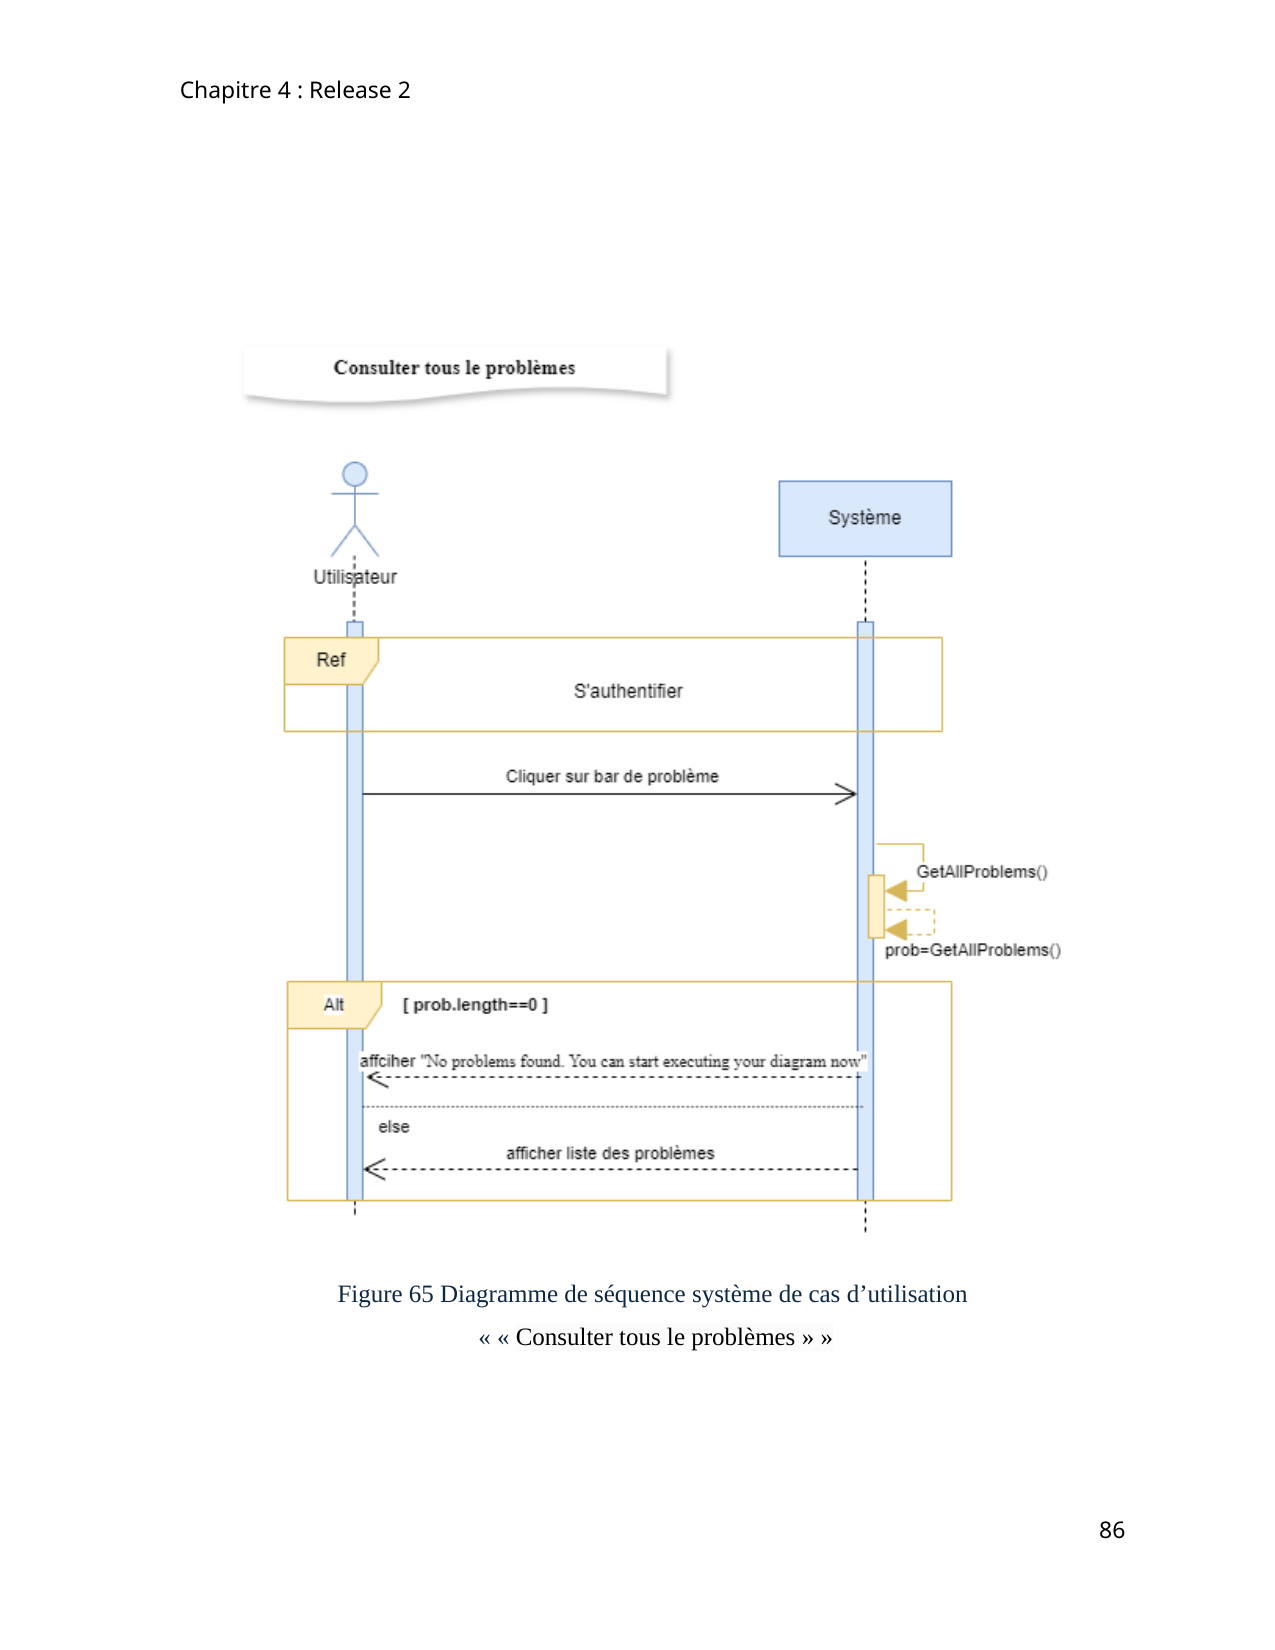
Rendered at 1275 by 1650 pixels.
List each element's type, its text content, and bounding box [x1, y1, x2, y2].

picture [237, 340, 1067, 1247]
text Figure 65 Diagramme de séquence système de cas d’utilisation [150, 1279, 1125, 1308]
text « « Consulter tous le problèmes » » [150, 1322, 1125, 1351]
